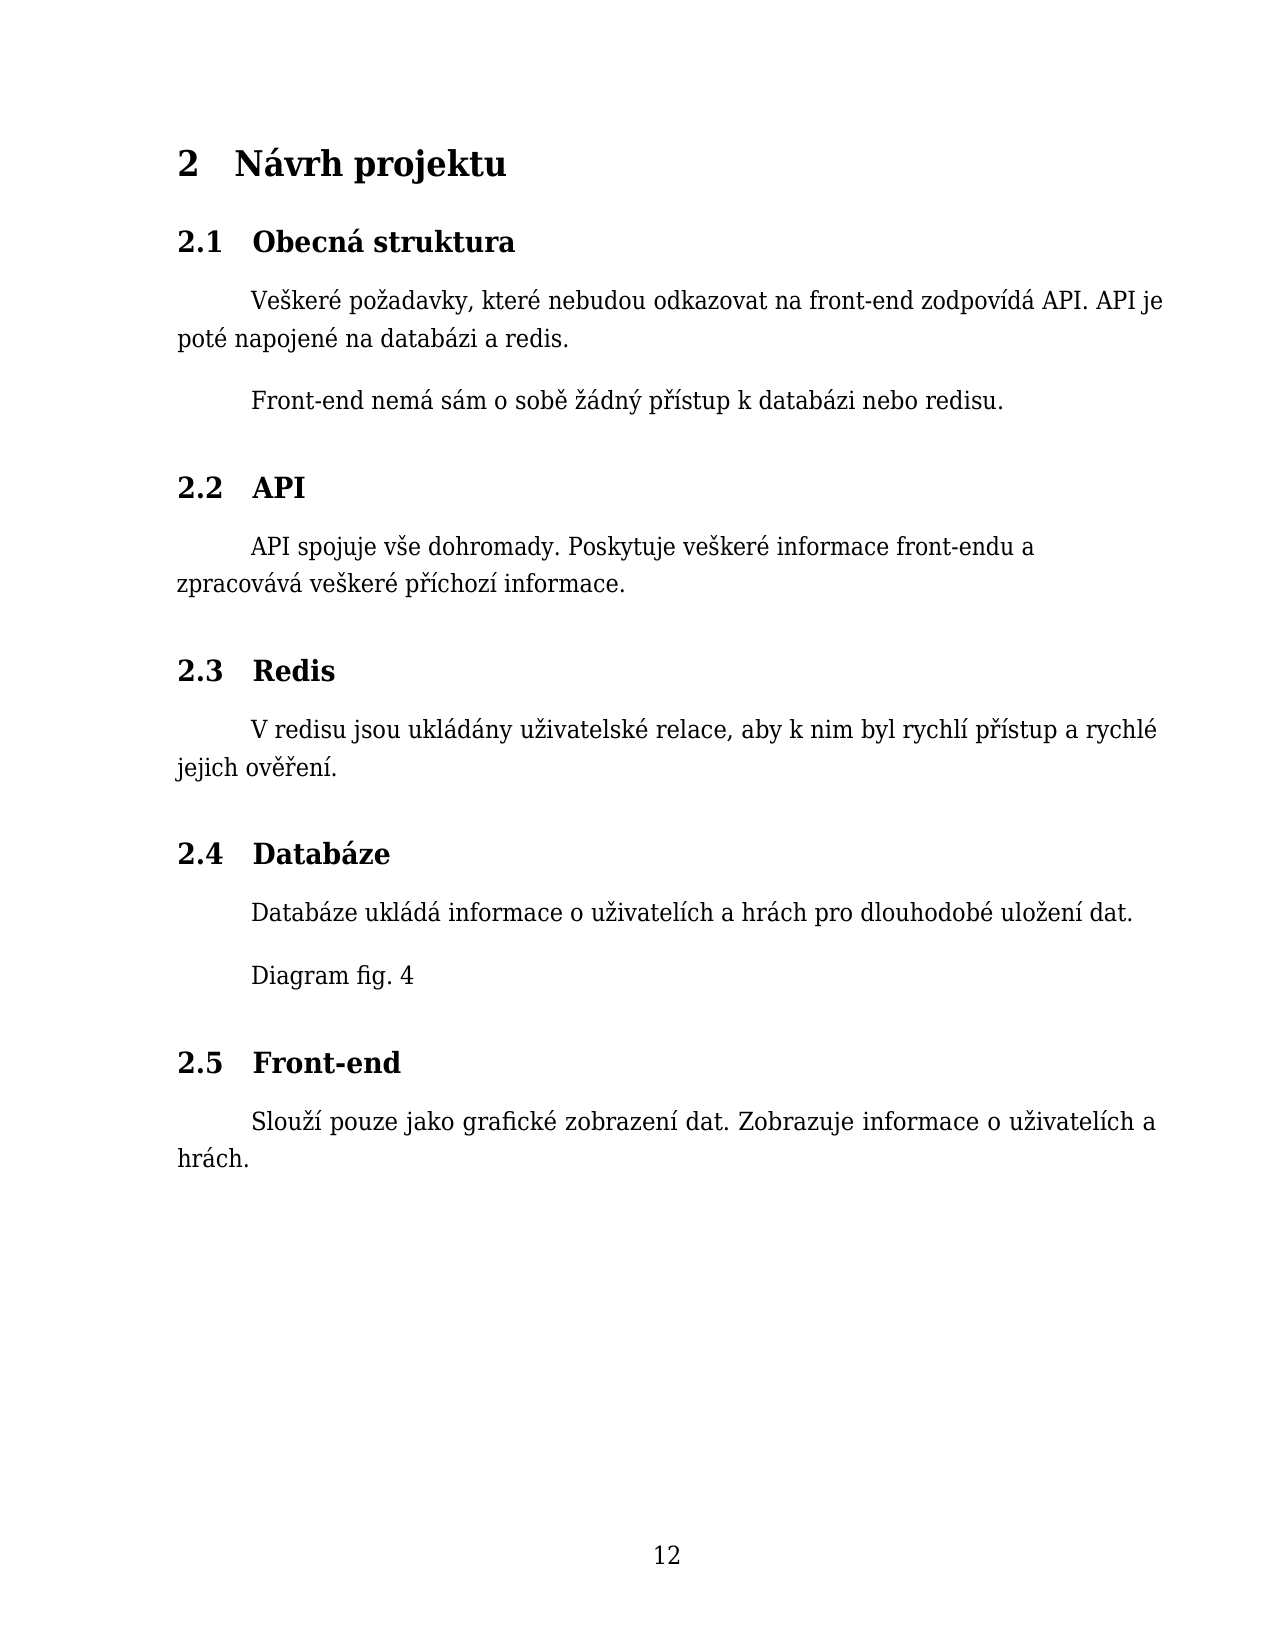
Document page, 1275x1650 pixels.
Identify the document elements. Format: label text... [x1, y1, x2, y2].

text 2.1 Obecná struktura [177, 225, 1188, 259]
text API spojuje vše dohromady. Poskytuje veškeré informace front-endu a zpracovává veškeré příchozí informace. [176, 532, 1163, 599]
text 2.3 Redis [177, 654, 1188, 688]
text 2.2 API [177, 471, 1188, 505]
text 2.4 Databáze [177, 837, 1188, 872]
text Slouží pouze jako graﬁcké zobrazení dat. Zobrazuje informace o uživatelích a hrách. [177, 1107, 1163, 1173]
text Databáze ukládá informace o uživatelích a hrách pro dlouhodobé uložení dat. [251, 898, 1188, 928]
text 2.5 Front-end [177, 1046, 1188, 1080]
text Front-end nemá sám o sobě žádný přístup k databázi nebo redisu. [251, 386, 1188, 416]
text 2 Návrh projektu [177, 143, 1188, 184]
text V redisu jsou ukládány uživatelské relace, aby k nim byl rychlí přístup a rychlé jejich ověření. [177, 715, 1163, 782]
text 12 [653, 1541, 1188, 1570]
text Veškeré požadavky, které nebudou odkazovat na front-end zodpovídá API. API je poté napojené na databázi a redis. [177, 286, 1163, 353]
text Diagram ﬁg. 4 [251, 961, 1188, 990]
